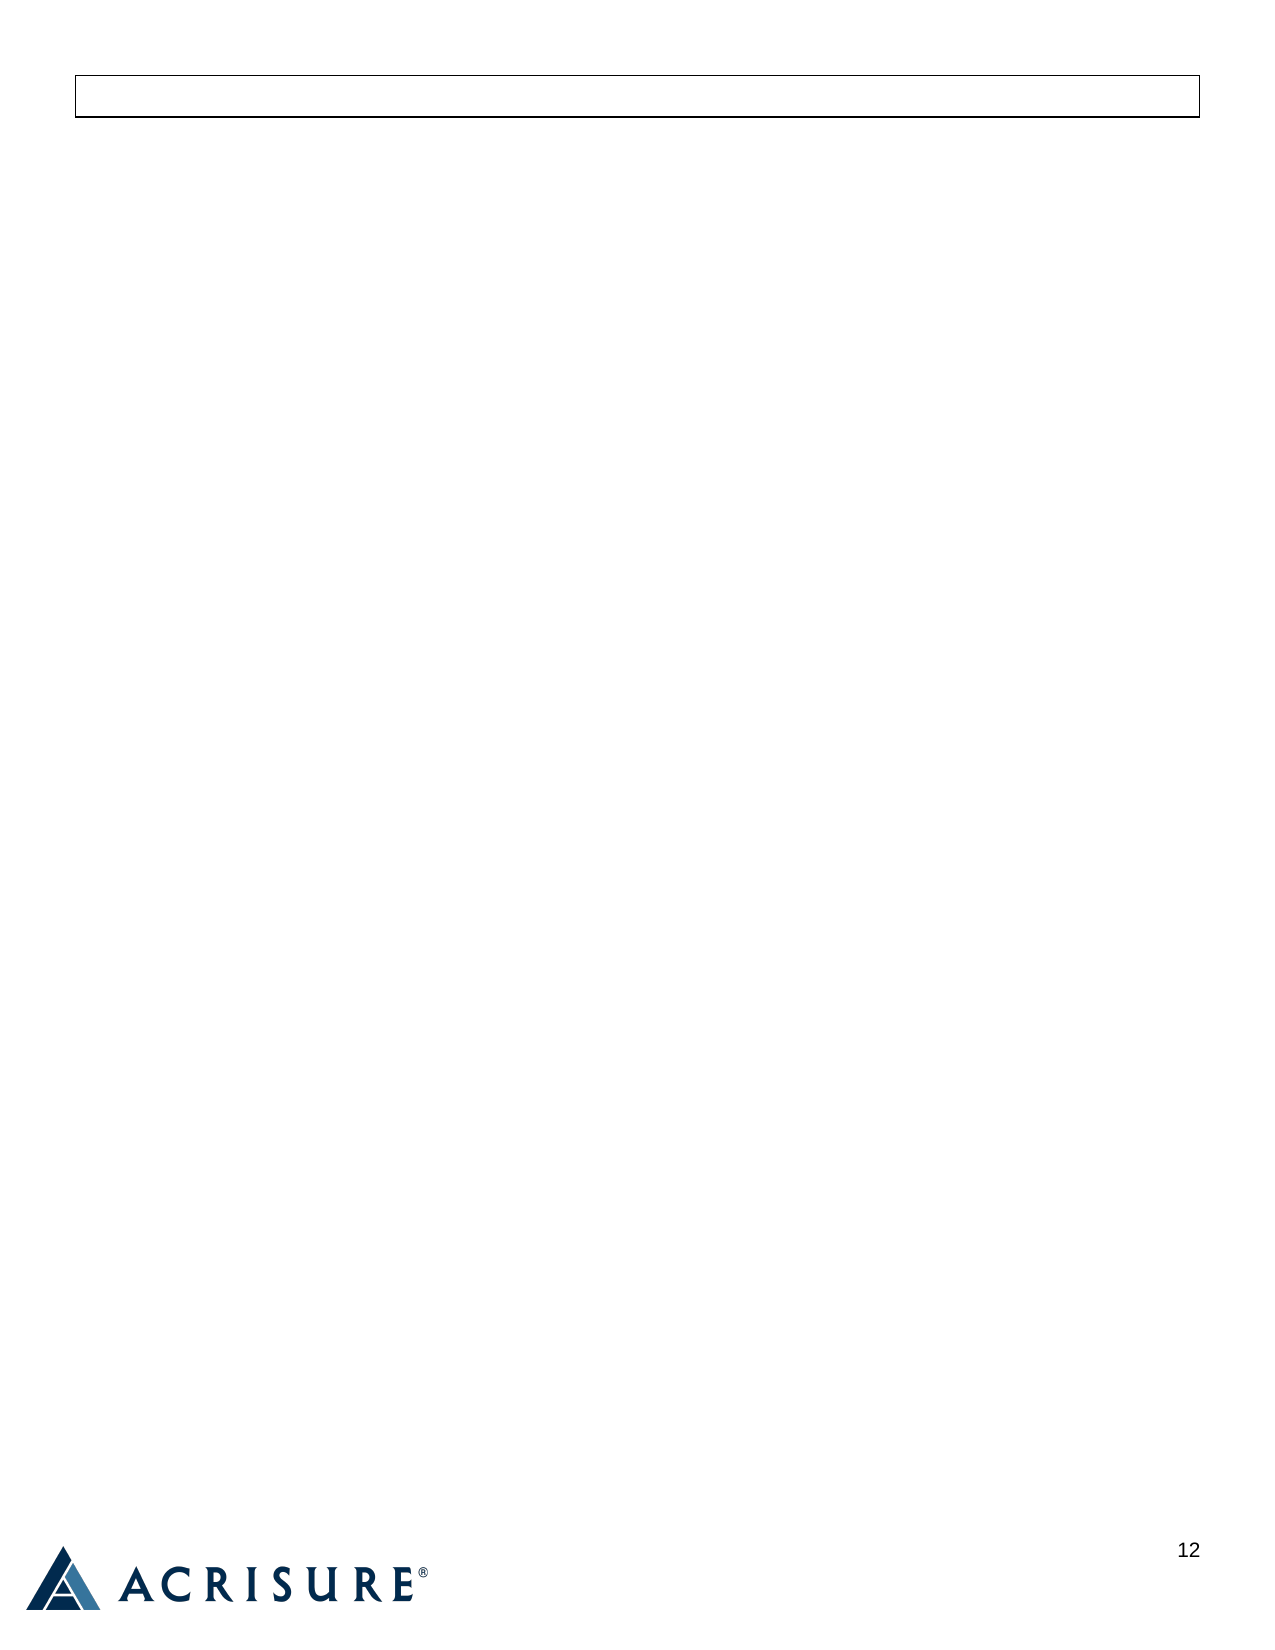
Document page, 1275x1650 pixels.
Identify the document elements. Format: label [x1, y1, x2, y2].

table_header [76, 76, 1199, 116]
picture [26, 1546, 428, 1610]
